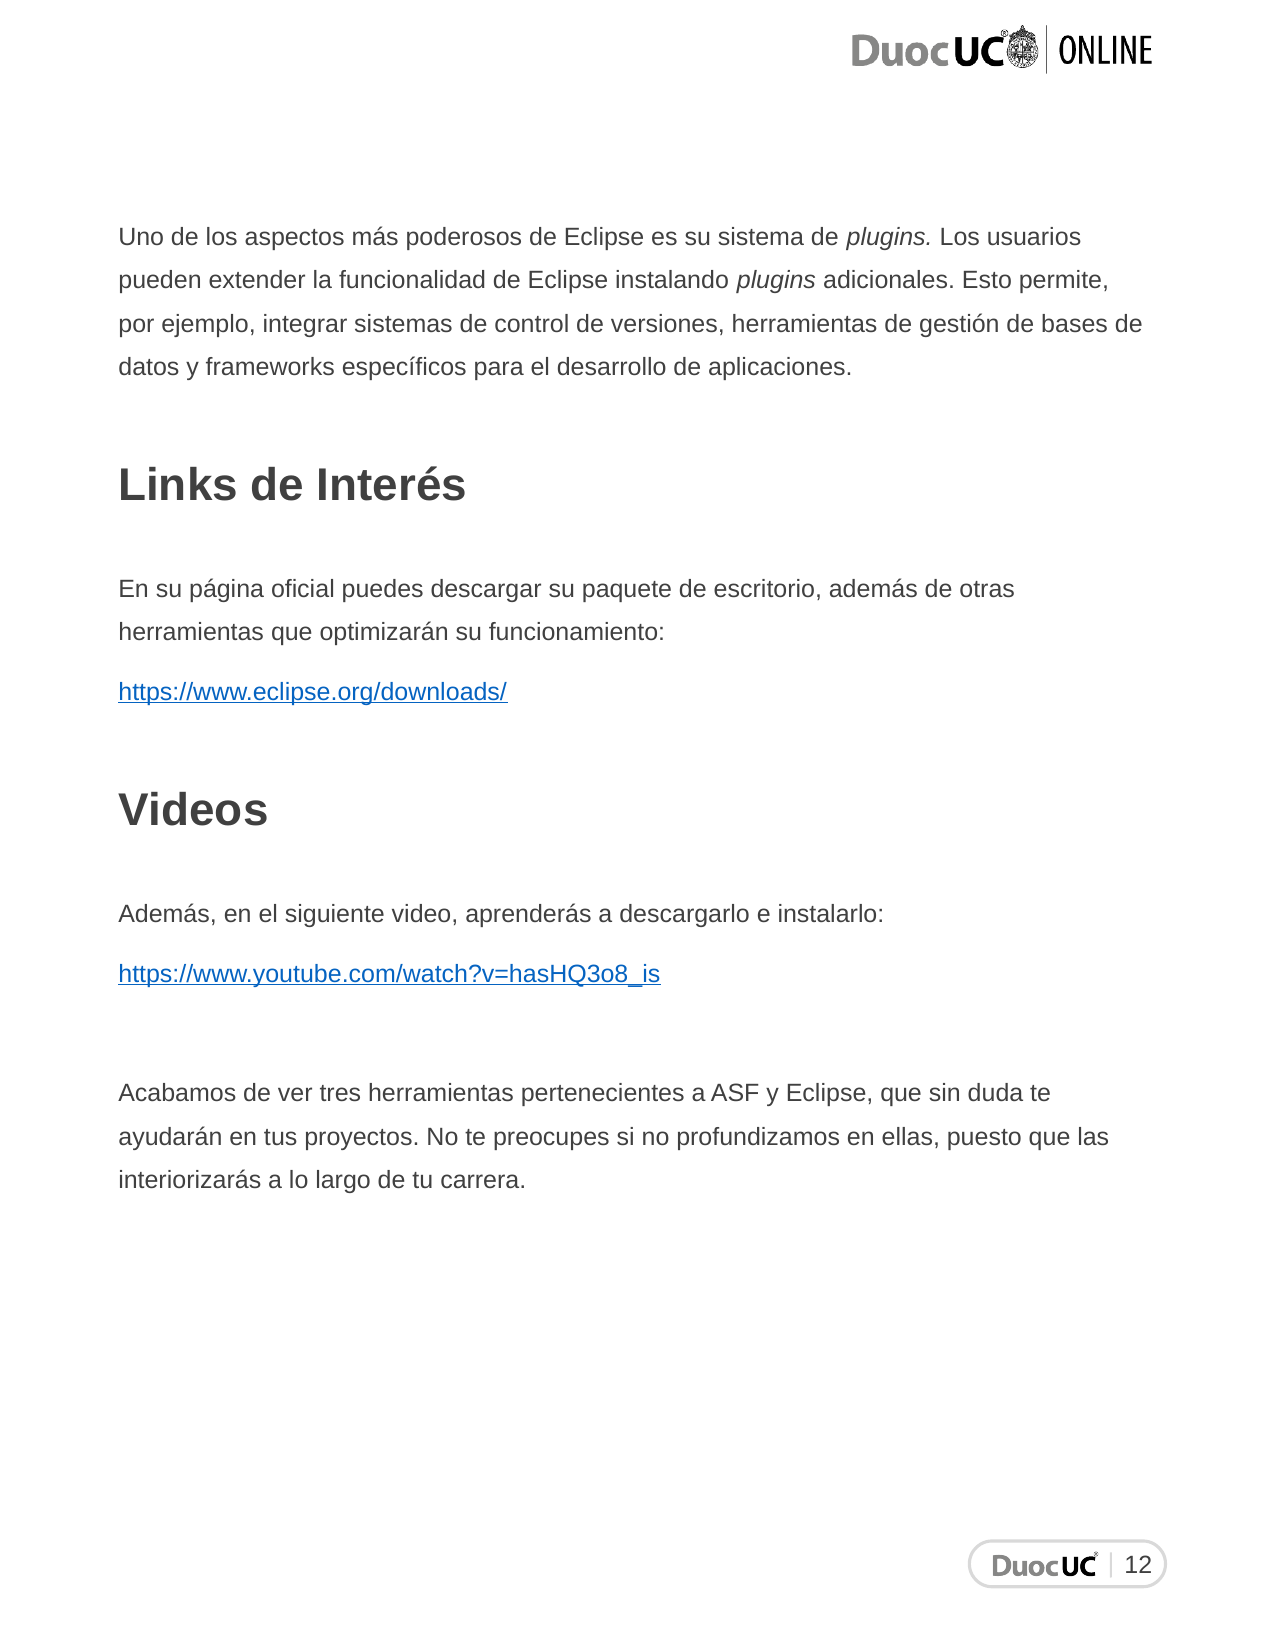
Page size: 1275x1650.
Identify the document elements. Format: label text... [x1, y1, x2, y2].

text https://www.youtube.com/watch?v=hasHQ3o8_is [118, 959, 1152, 987]
picture [979, 1543, 1112, 1585]
picture [979, 1586, 1112, 1590]
subtitle Videos [118, 782, 1152, 835]
text Además, en el siguiente video, aprenderás a descargarlo e instalarlo: [118, 899, 1152, 928]
text Acabamos de ver tres herramientas pertenecientes a ASF y Eclipse, que sin duda te ayudarán en tus proyectos. No te preocupes si no profundizamos en ellas, puesto que las interiorizarás a lo largo de tu carrera. [118, 1078, 1152, 1193]
subtitle Links de Interés [118, 457, 1152, 510]
text https://www.eclipse.org/downloads/ [118, 677, 1152, 706]
text En su página oficial puedes descargar su paquete de escritorio, además de otras herramientas que optimizarán su funcionamiento: [118, 574, 1152, 646]
text Uno de los aspectos más poderosos de Eclipse es su sistema de plugins. Los usuarios pueden extender la funcionalidad de Eclipse instalando plugins adicionales. Esto permite, por ejemplo, integrar sistemas de control de versiones, herramientas de gestión de bases de datos y frameworks específicos para el desarrollo de aplicaciones. [118, 222, 1152, 380]
picture [832, 0, 1172, 92]
